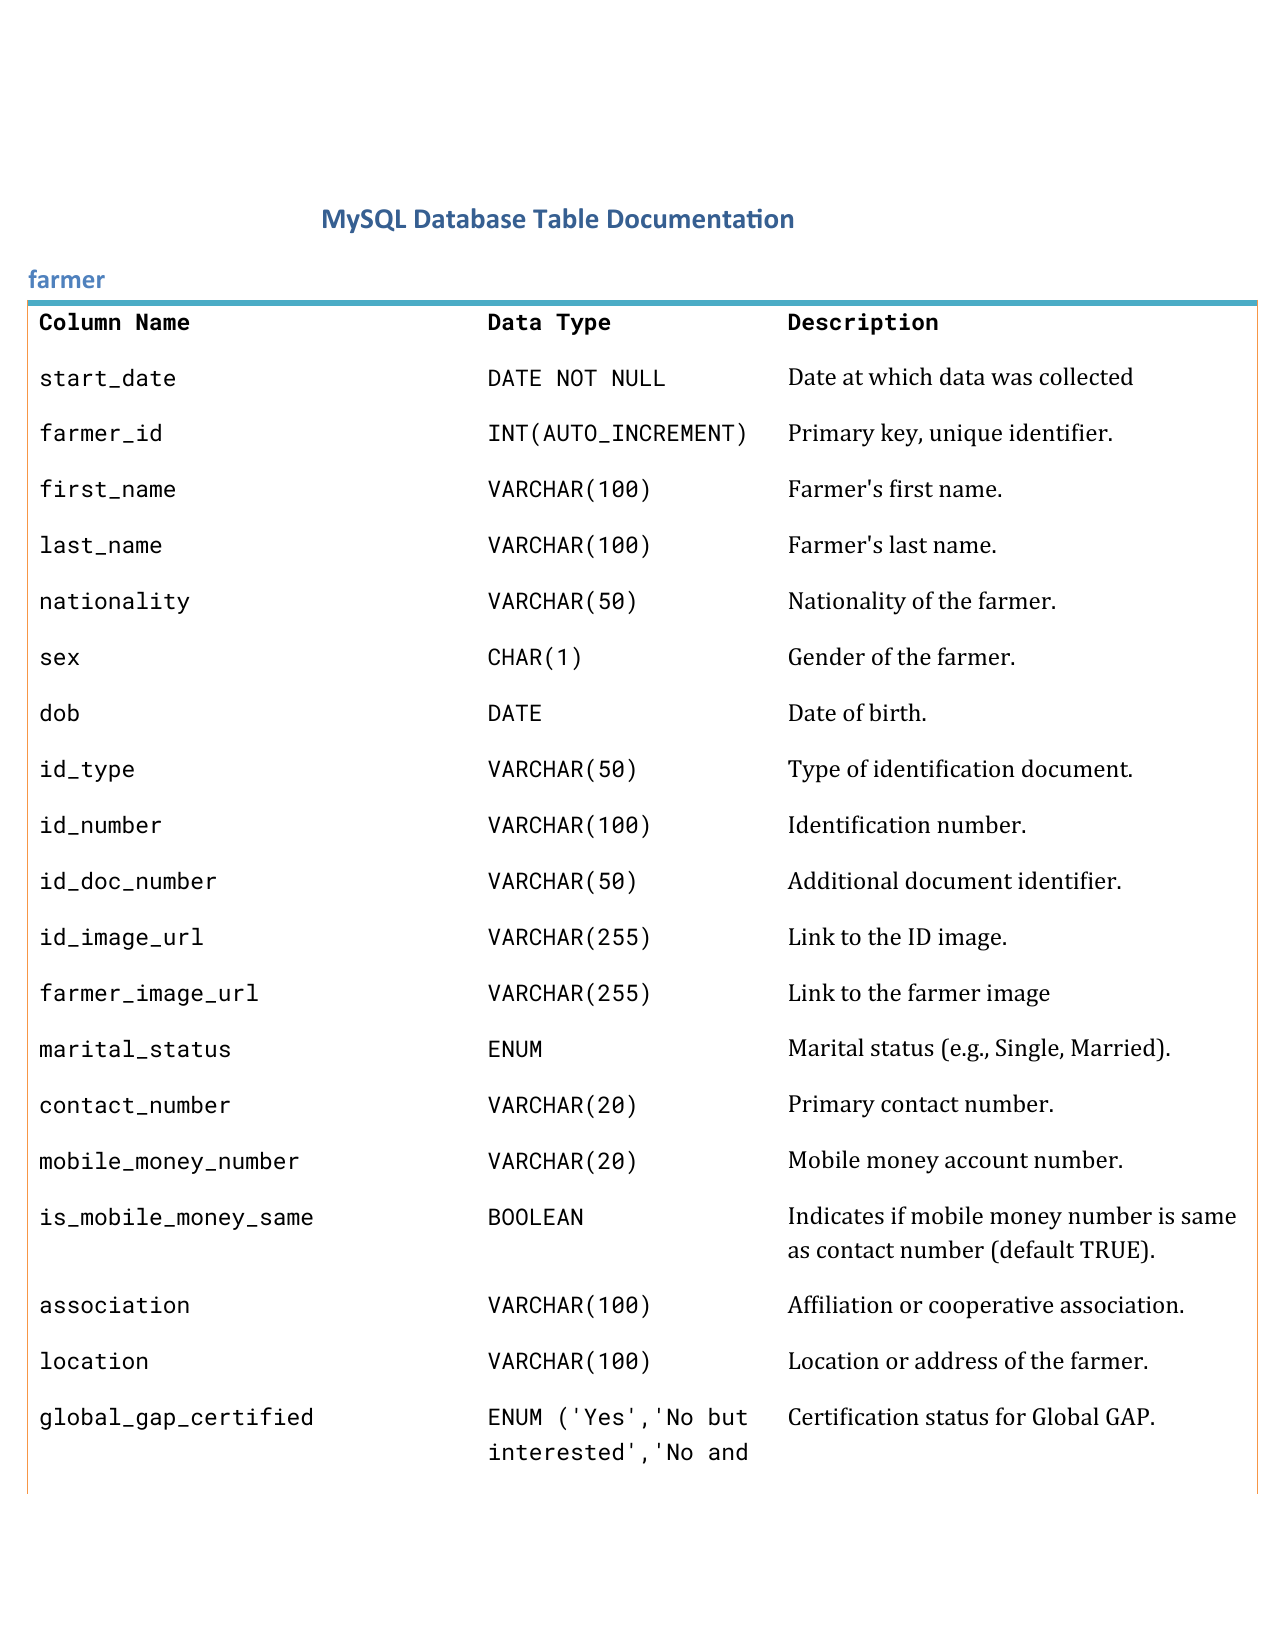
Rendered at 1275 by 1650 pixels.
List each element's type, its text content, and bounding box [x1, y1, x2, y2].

table_cell farmer_id [28, 418, 476, 473]
table_cell association [28, 1290, 476, 1344]
table_cell VARCHAR(50) [477, 754, 776, 808]
table_cell Primary key, unique identifier. [777, 418, 1257, 473]
table_cell Location or address of the farmer. [777, 1346, 1257, 1400]
table_cell sex [28, 642, 476, 696]
table_cell VARCHAR(100) [477, 809, 776, 864]
table_cell VARCHAR(50) [477, 586, 776, 641]
table_cell id_number [28, 809, 476, 864]
table_cell is_mobile_money_same [28, 1201, 476, 1288]
table_cell dob [28, 698, 476, 752]
table_cell start_date [28, 362, 476, 417]
table_cell VARCHAR(100) [477, 474, 776, 529]
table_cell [777, 1401, 1257, 1493]
subtitle MySQL Database Table Documentation [28, 200, 1087, 236]
table_cell Additional document identifier. [777, 865, 1257, 920]
table_cell Indicates if mobile money number is same as contact number (default TRUE). [777, 1201, 1257, 1288]
table_cell first_name [28, 474, 476, 529]
table_cell ENUM [477, 1033, 776, 1088]
table_cell VARCHAR(20) [477, 1145, 776, 1200]
table_cell VARCHAR(255) [477, 921, 776, 976]
table_cell Link to the farmer image [777, 977, 1257, 1032]
table_cell id_doc_number [28, 865, 476, 920]
table_cell Identification number. [777, 809, 1257, 864]
table_cell VARCHAR(100) [477, 530, 776, 584]
table_cell Nationality of the farmer. [777, 586, 1257, 641]
table_cell location [28, 1346, 476, 1400]
table_cell CHAR(1) [477, 642, 776, 696]
table_cell farmer_image_url [28, 977, 476, 1032]
table_cell Date of birth. [777, 698, 1257, 752]
table_cell Gender of the farmer. [777, 642, 1257, 696]
table_cell Affiliation or cooperative association. [777, 1290, 1257, 1344]
table_cell id_type [28, 754, 476, 808]
table_cell id_image_url [28, 921, 476, 976]
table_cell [477, 1401, 776, 1493]
table_cell VARCHAR(100) [477, 1290, 776, 1344]
table_cell Farmer's first name. [777, 474, 1257, 529]
table_cell DATE NOT NULL [477, 362, 776, 417]
table_cell VARCHAR(20) [477, 1089, 776, 1144]
table_cell Marital status (e.g., Single, Married). [777, 1033, 1257, 1088]
table_header Column Name [28, 306, 476, 361]
table_cell nationality [28, 586, 476, 641]
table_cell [28, 1401, 476, 1493]
table_cell VARCHAR(50) [477, 865, 776, 920]
table_cell VARCHAR(100) [477, 1346, 776, 1400]
table_cell mobile_money_number [28, 1145, 476, 1200]
table_cell Farmer's last name. [777, 530, 1257, 584]
table_cell INT(AUTO_INCREMENT) [477, 418, 776, 473]
table_cell contact_number [28, 1089, 476, 1144]
table_cell Primary contact number. [777, 1089, 1257, 1144]
table_cell DATE [477, 698, 776, 752]
table_cell VARCHAR(255) [477, 977, 776, 1032]
table_cell marital_status [28, 1033, 476, 1088]
table_header Description [777, 306, 1257, 361]
subtitle farmer [28, 262, 1087, 295]
table_header Data Type [477, 306, 776, 361]
table_cell Type of identification document. [777, 754, 1257, 808]
table_cell Mobile money account number. [777, 1145, 1257, 1200]
table_cell last_name [28, 530, 476, 584]
table_cell Date at which data was collected [777, 362, 1257, 417]
table_cell Link to the ID image. [777, 921, 1257, 976]
table_cell BOOLEAN [477, 1201, 776, 1288]
